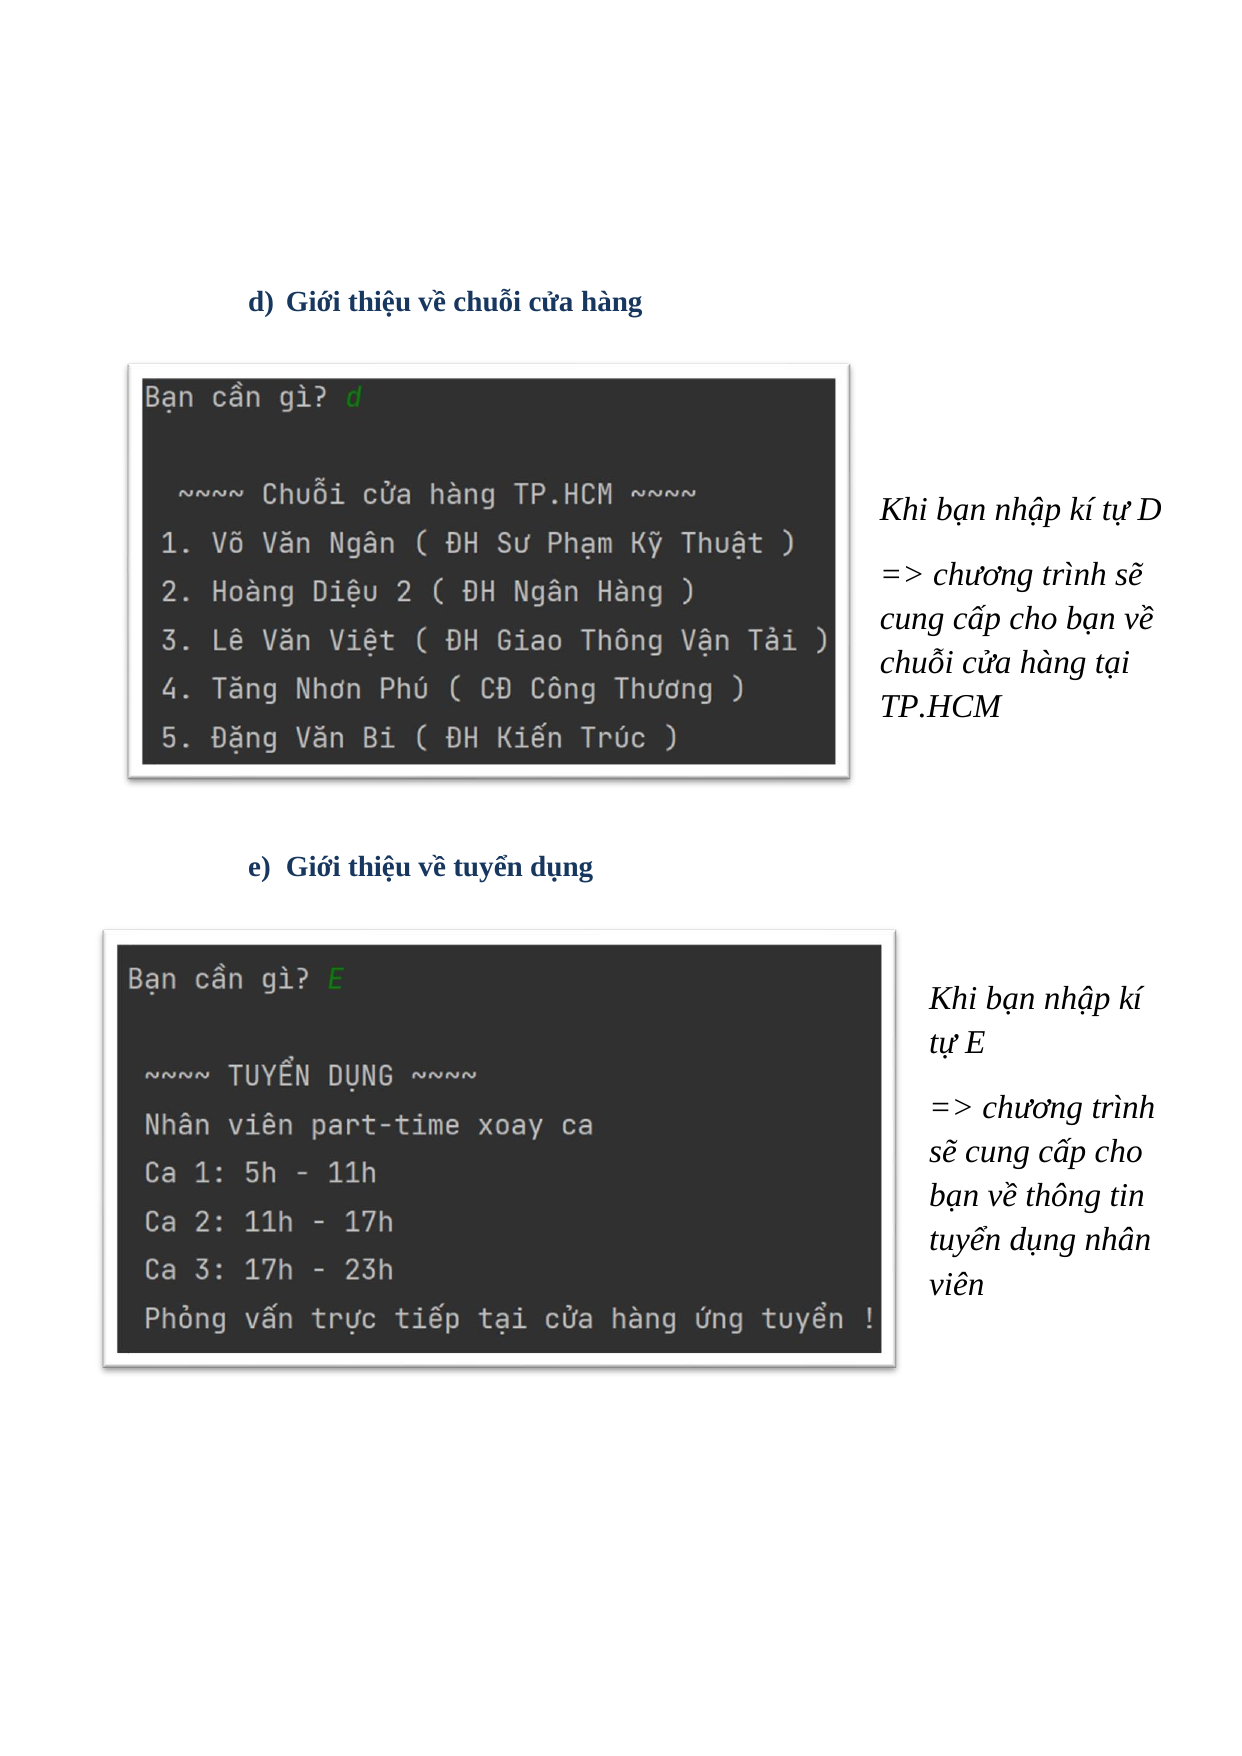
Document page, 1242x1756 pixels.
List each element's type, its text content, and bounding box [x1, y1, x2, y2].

text Khi bạn nhập kí tự E [929, 978, 1157, 1061]
text Khi bạn nhập kí tự D [879, 489, 1242, 528]
picture [95, 926, 903, 1377]
picture [121, 359, 857, 789]
text => chương trình sẽ cung cấp cho bạn về chuỗi cửa hàng tại TP.HCM [879, 554, 1156, 724]
text => chương trình sẽ cung cấp cho bạn về thông tin tuyển dụng nhân viên [929, 1087, 1159, 1302]
list Giới thiệu về tuyển dụng [248, 849, 854, 882]
list Giới thiệu về chuỗi cửa hàng [248, 284, 854, 318]
